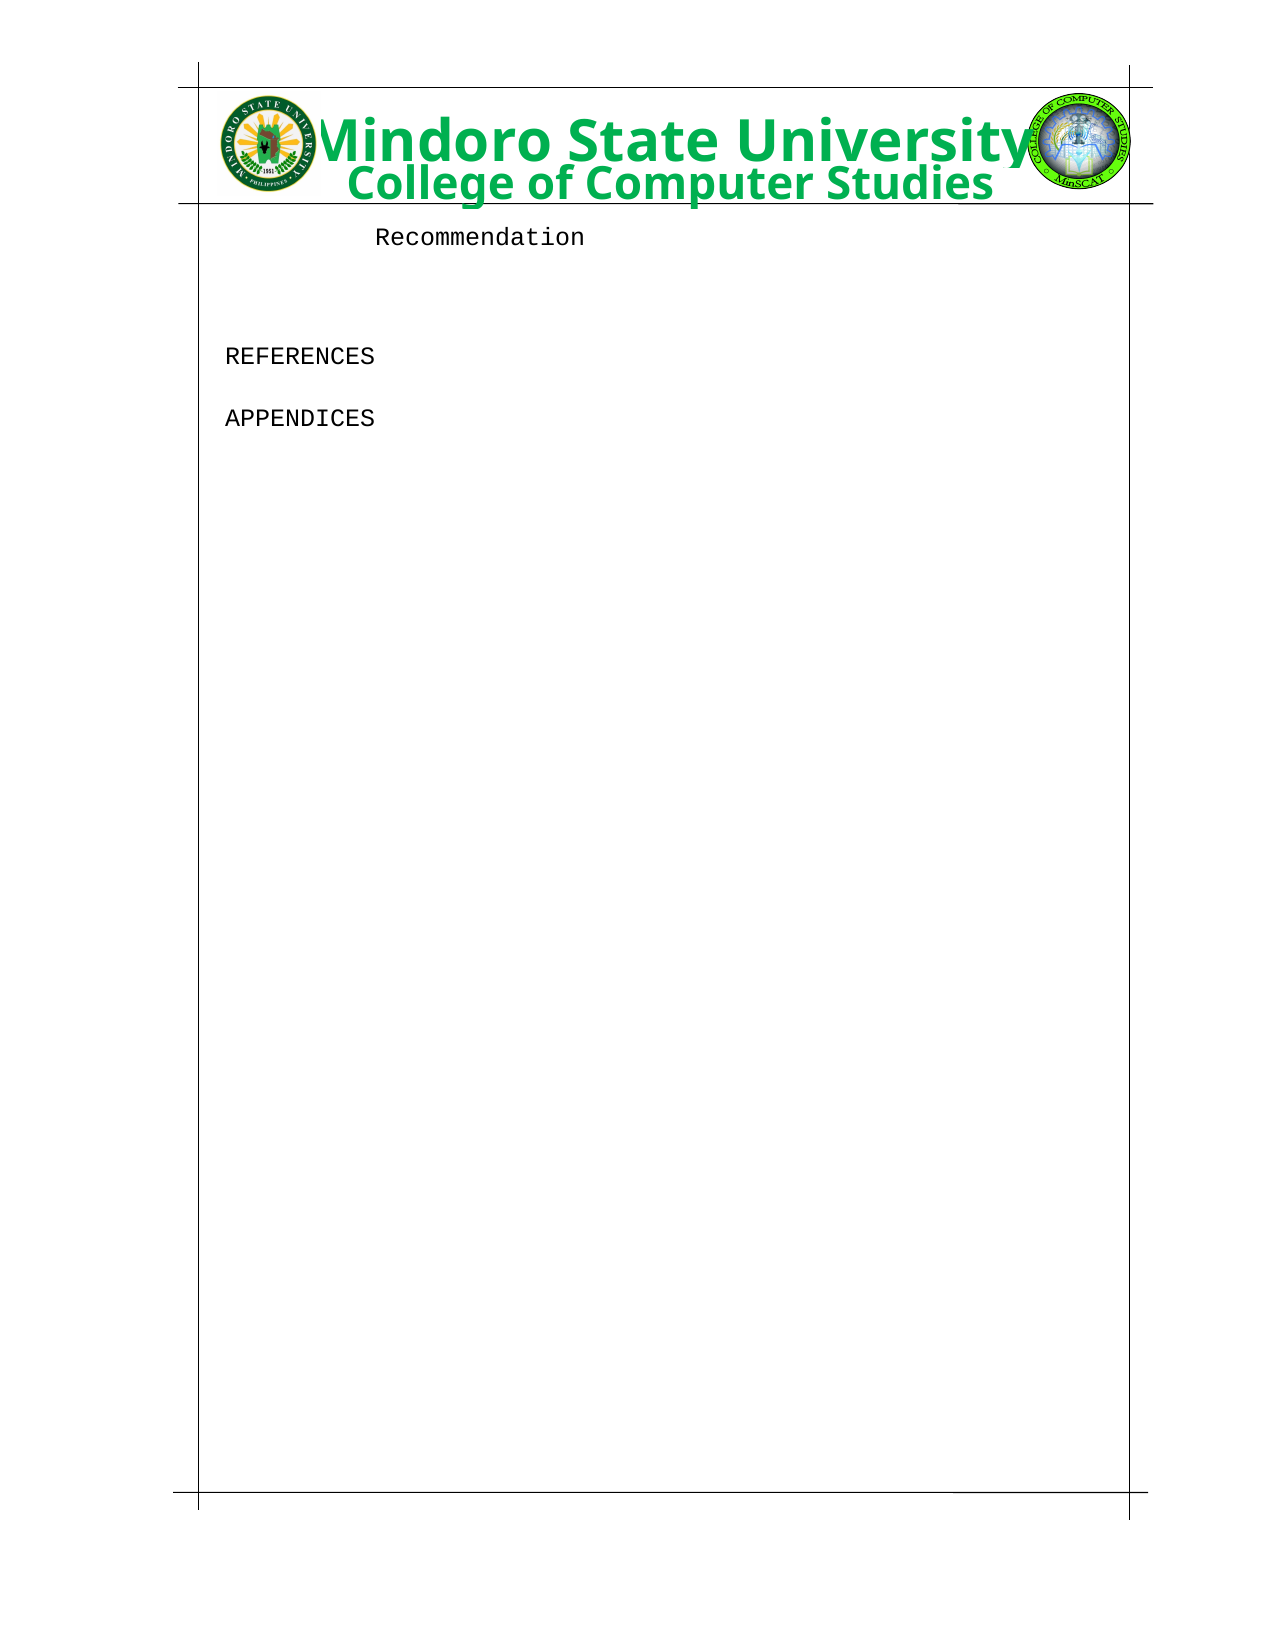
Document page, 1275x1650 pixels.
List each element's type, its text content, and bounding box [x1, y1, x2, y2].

picture [216, 91, 321, 196]
text Recommendation [375, 225, 1126, 253]
text APPENDICES [225, 405, 1126, 434]
text REFERENCES [225, 343, 1126, 372]
picture [1020, 87, 1136, 196]
